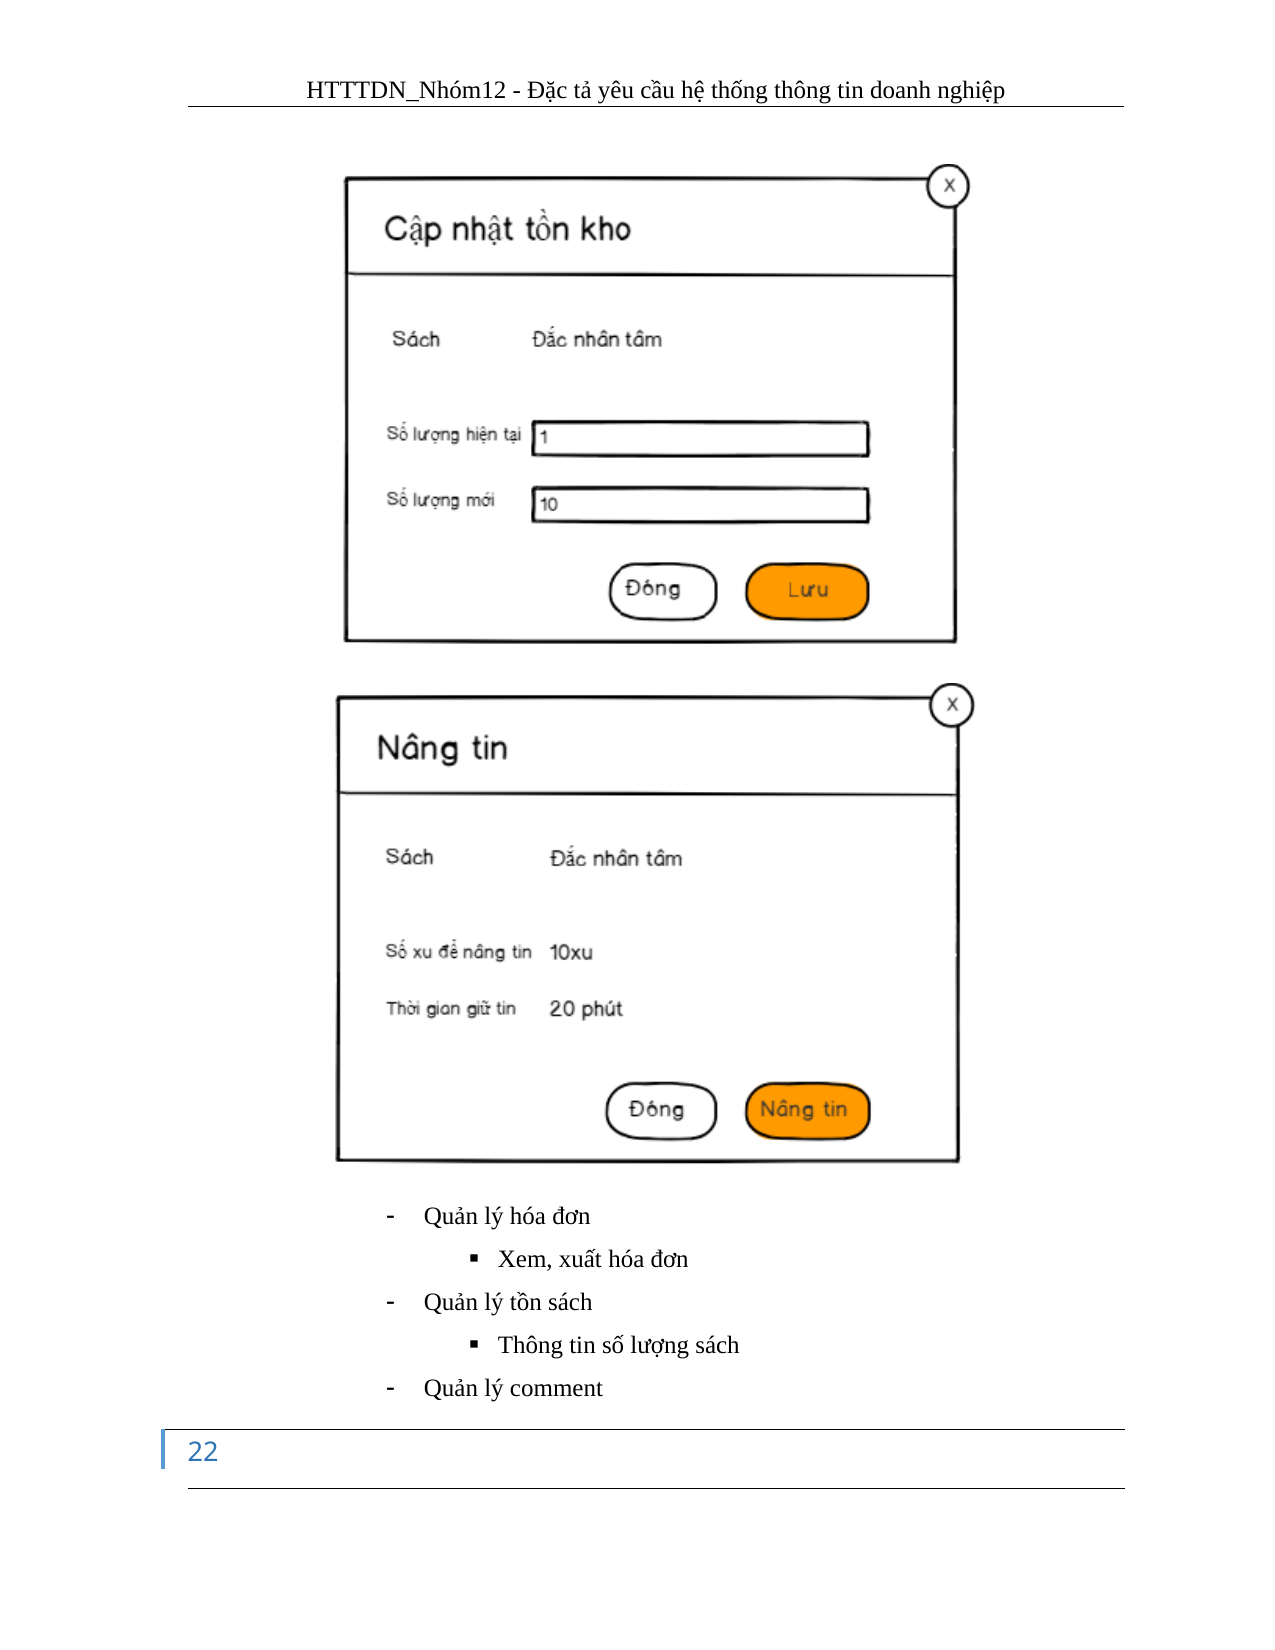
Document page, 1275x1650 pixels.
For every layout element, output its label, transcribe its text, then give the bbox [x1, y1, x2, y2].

list Xem, xuất hóa đơn [468, 1244, 1125, 1273]
list Thông tin số lượng sách [468, 1330, 1125, 1359]
picture [325, 164, 987, 669]
list Quản lý comment [386, 1373, 1125, 1402]
picture [320, 683, 993, 1187]
list Quản lý hóa đơn [386, 1201, 1125, 1230]
list Quản lý tồn sách [386, 1287, 1125, 1316]
